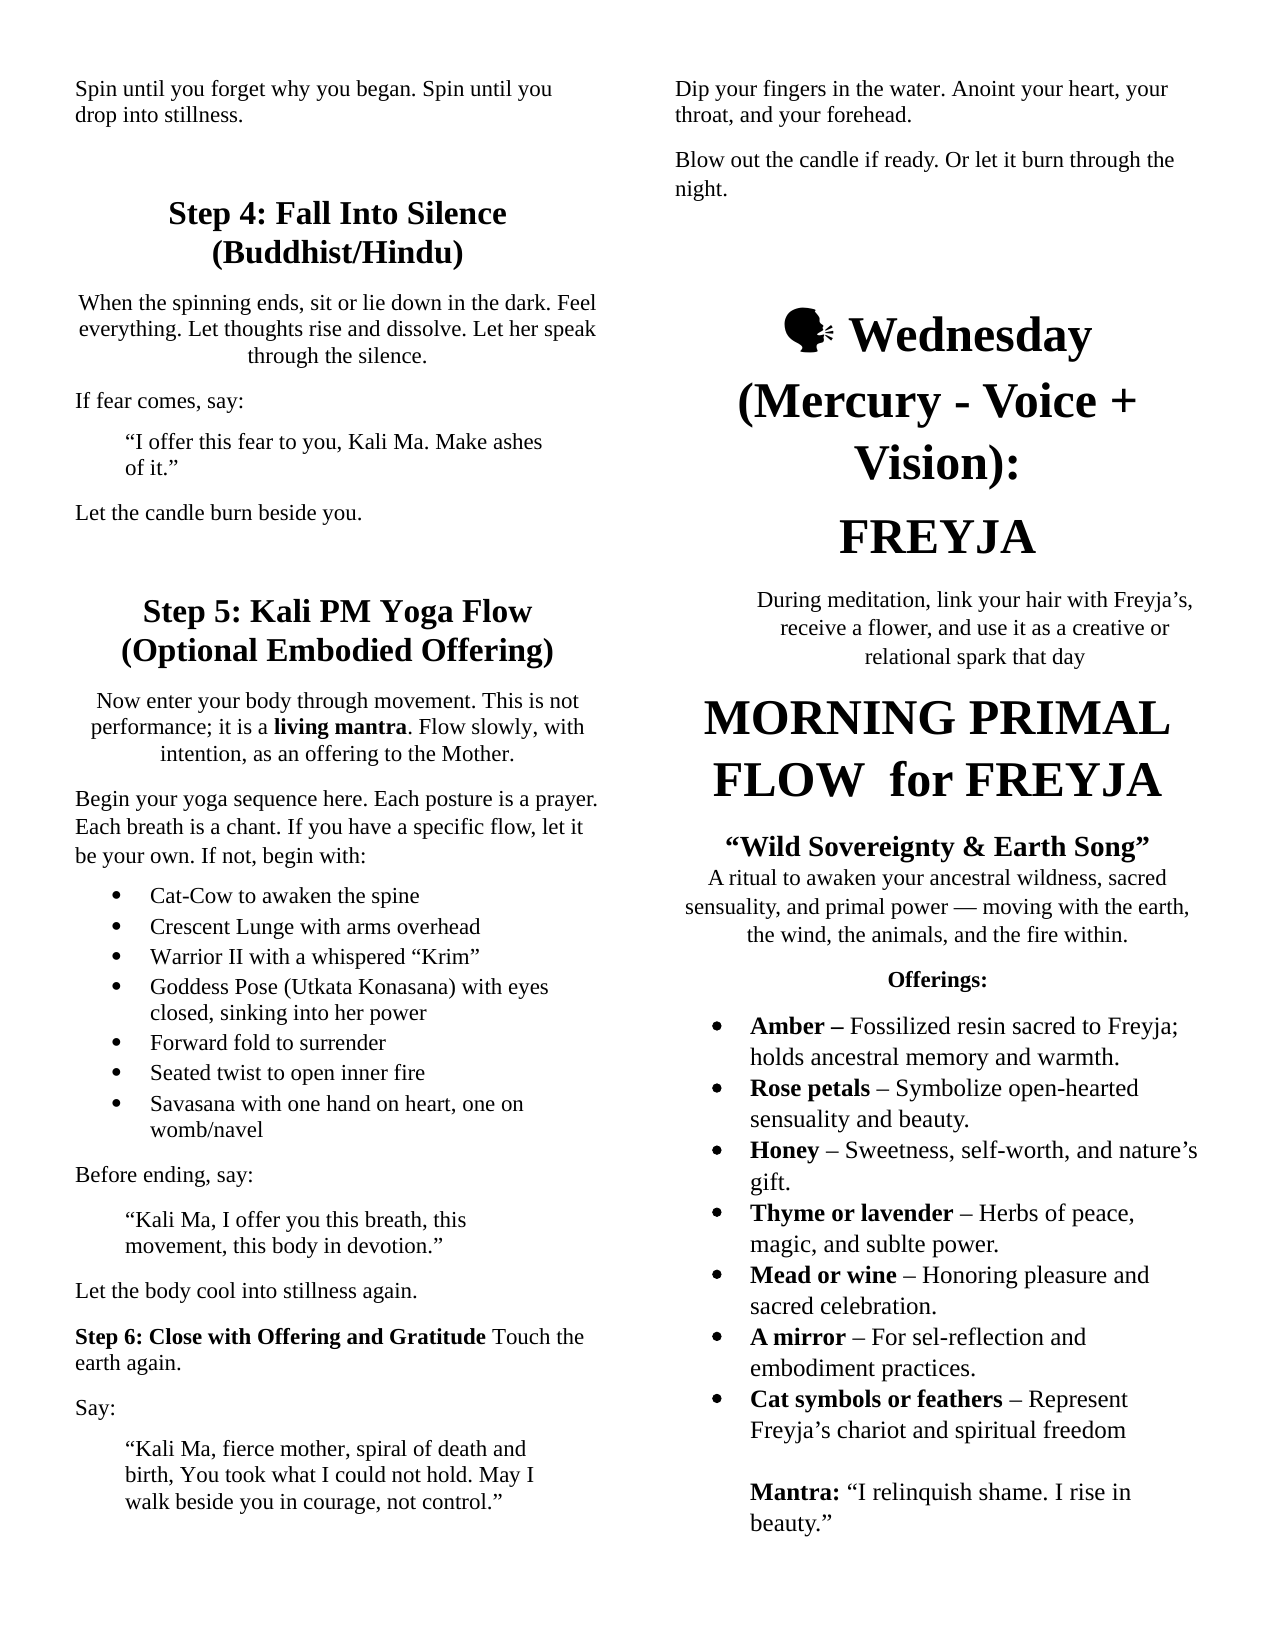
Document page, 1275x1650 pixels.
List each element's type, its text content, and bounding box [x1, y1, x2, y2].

text Step 6: Close with Offering and Gratitude Touch the earth again. [75, 1323, 600, 1375]
list Crescent Lunge with arms overhead [112, 913, 600, 939]
text Let the body cool into stillness again. [75, 1278, 600, 1304]
list Cat-Cow to awaken the spine [112, 883, 600, 909]
list Goddess Pose (Utkata Konasana) with eyes closed, sinking into her power [112, 973, 600, 1026]
text “Kali Ma, I offer you this breath, this movement, this body in devotion.” [125, 1206, 550, 1259]
text Step 5: Kali PM Yoga Flow (Optional Embodied Offering) [75, 592, 600, 668]
text When the spinning ends, sit or lie down in the dark. Feel everything. Let thoughts rise and dissolve. Let her speak through the silence. [75, 289, 600, 368]
text Before ending, say: [75, 1161, 600, 1187]
text 🗣️ Wednesday (Mercury - Voice + Vision): [675, 298, 1200, 490]
text “Kali Ma, fierce mother, spiral of death and birth, You took what I could not hold. May I walk beside you in courage, not control.” [125, 1435, 550, 1514]
text Offerings: [675, 966, 1200, 993]
text MORNING PRIMAL FLOW for FREYJA [675, 688, 1200, 807]
list Amber – Fossilized resin sacred to Freyja; holds ancestral memory and warmth. [712, 1011, 1200, 1071]
text Say: [75, 1394, 600, 1421]
text Spin until you forget why you began. Spin until you drop into stillness. [75, 75, 600, 128]
list Cat symbols or feathers – Represent Freyja’s chariot and spiritual freedom [712, 1384, 1200, 1444]
text Now enter your body through movement. This is not performance; it is a living mantra. Flow slowly, with intention, as an offering to the Mother. [75, 687, 600, 766]
list Savasana with one hand on heart, one on womb/navel [112, 1089, 600, 1142]
list Rose petals – Symbolize open-hearted sensuality and beauty. [712, 1073, 1200, 1133]
text During meditation, link your hair with Freyja’s, receive a flower, and use it as a creative or relational spark that day [750, 586, 1200, 669]
list Honey – Sweetness, self-worth, and nature’s gift. [712, 1136, 1200, 1195]
text If fear comes, say: [75, 387, 600, 413]
list Mantra: “I relinquish shame. I rise in beauty.” [750, 1477, 1200, 1537]
list A mirror – For sel-reflection and embodiment practices. [712, 1322, 1200, 1382]
text FREYJA [675, 507, 1200, 564]
text “I offer this fear to you, Kali Ma. Make ashes of it.” [125, 428, 550, 481]
list Thyme or lavender – Herbs of peace, magic, and sublte power. [712, 1198, 1200, 1257]
text Let the candle burn beside you. [75, 499, 600, 526]
list Warrior II with a whispered “Krim” [112, 943, 600, 969]
text Begin your yoga sequence here. Each posture is a prayer. Each breath is a chant. If you have a specific flow, let it be your own. If not, begin with: [75, 785, 600, 868]
text Dip your fingers in the water. Anoint your heart, your throat, and your forehead. [675, 75, 1200, 128]
text Blow out the candle if ready. Or let it burn through the night. [675, 146, 1200, 201]
text Step 4: Fall Into Silence (Buddhist/Hindu) [75, 194, 600, 270]
list Seated twist to open inner fire [112, 1059, 600, 1086]
list Forward fold to surrender [112, 1029, 600, 1056]
list Mead or wine – Honoring pleasure and sacred celebration. [712, 1260, 1200, 1319]
text “Wild Sovereignty & Earth Song” A ritual to awaken your ancestral wildness, sacred sensuality, and primal power — moving with the earth, the wind, the animals, and the fire within. [675, 829, 1200, 947]
